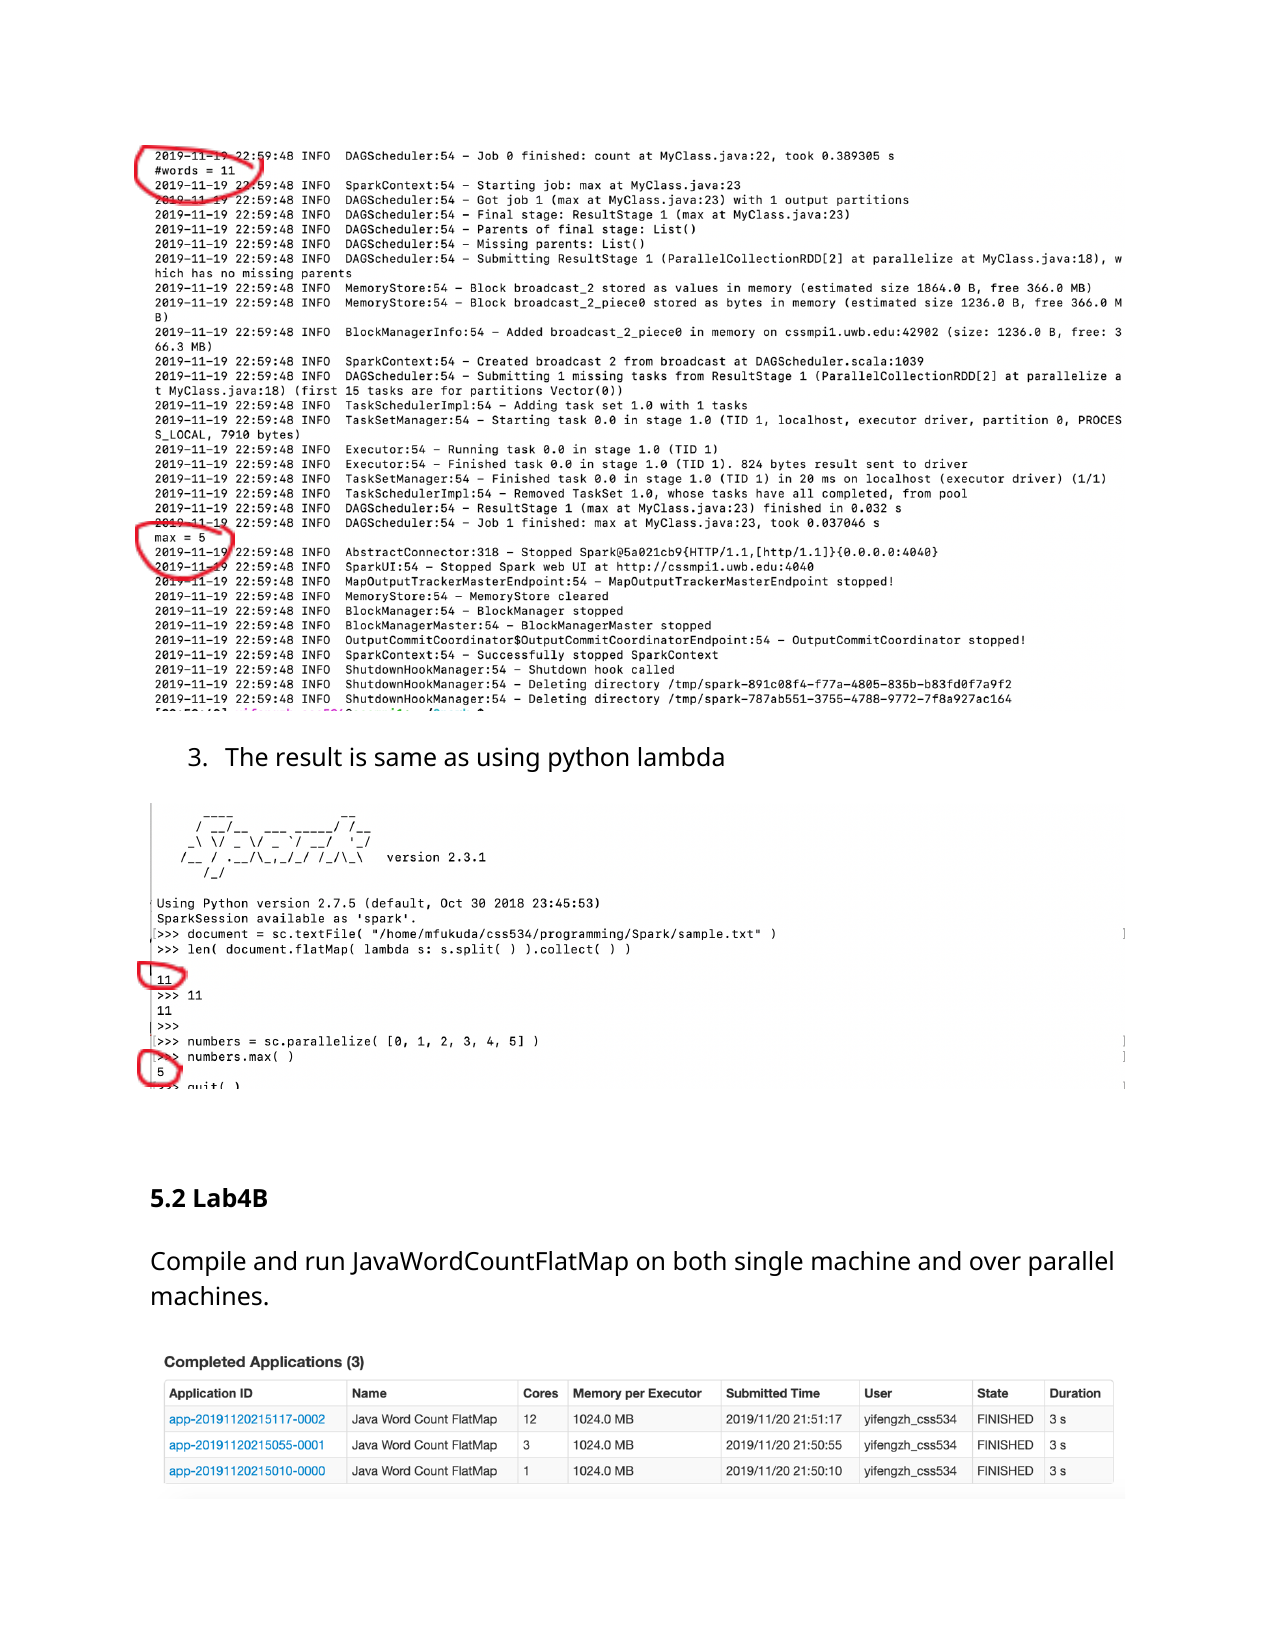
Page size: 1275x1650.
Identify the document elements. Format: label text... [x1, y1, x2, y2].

text 5.2 Lab4B [150, 1181, 1125, 1215]
picture [137, 803, 1125, 1089]
picture [134, 145, 1125, 711]
list The result is same as using python lambda [187, 740, 1125, 774]
text Compile and run JavaWordCountFlatMap on both single machine and over parallel machines. [150, 1244, 1125, 1312]
picture [150, 1341, 1125, 1499]
